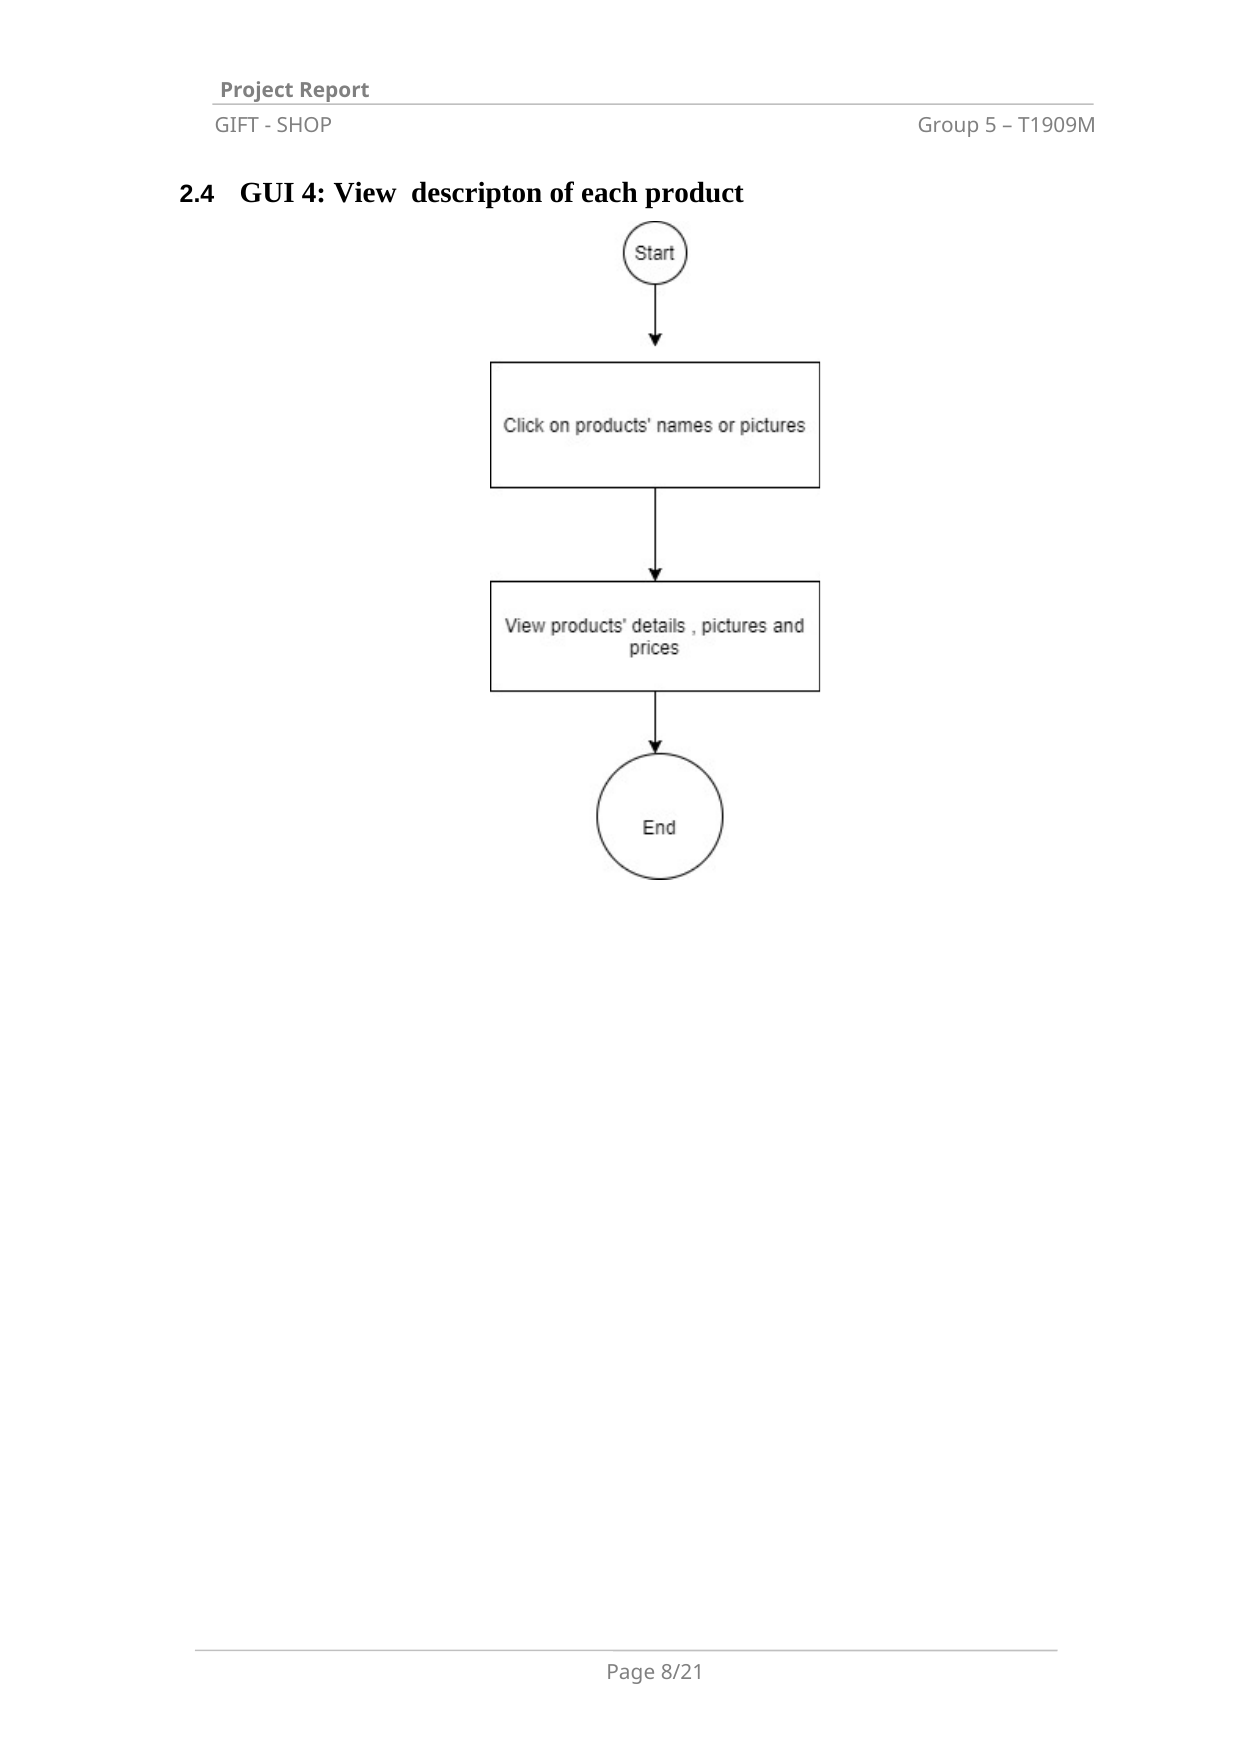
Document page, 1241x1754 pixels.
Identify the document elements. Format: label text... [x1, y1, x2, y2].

subtitle GUI 4: View descripton of each product [179, 175, 1115, 209]
picture [490, 221, 821, 880]
